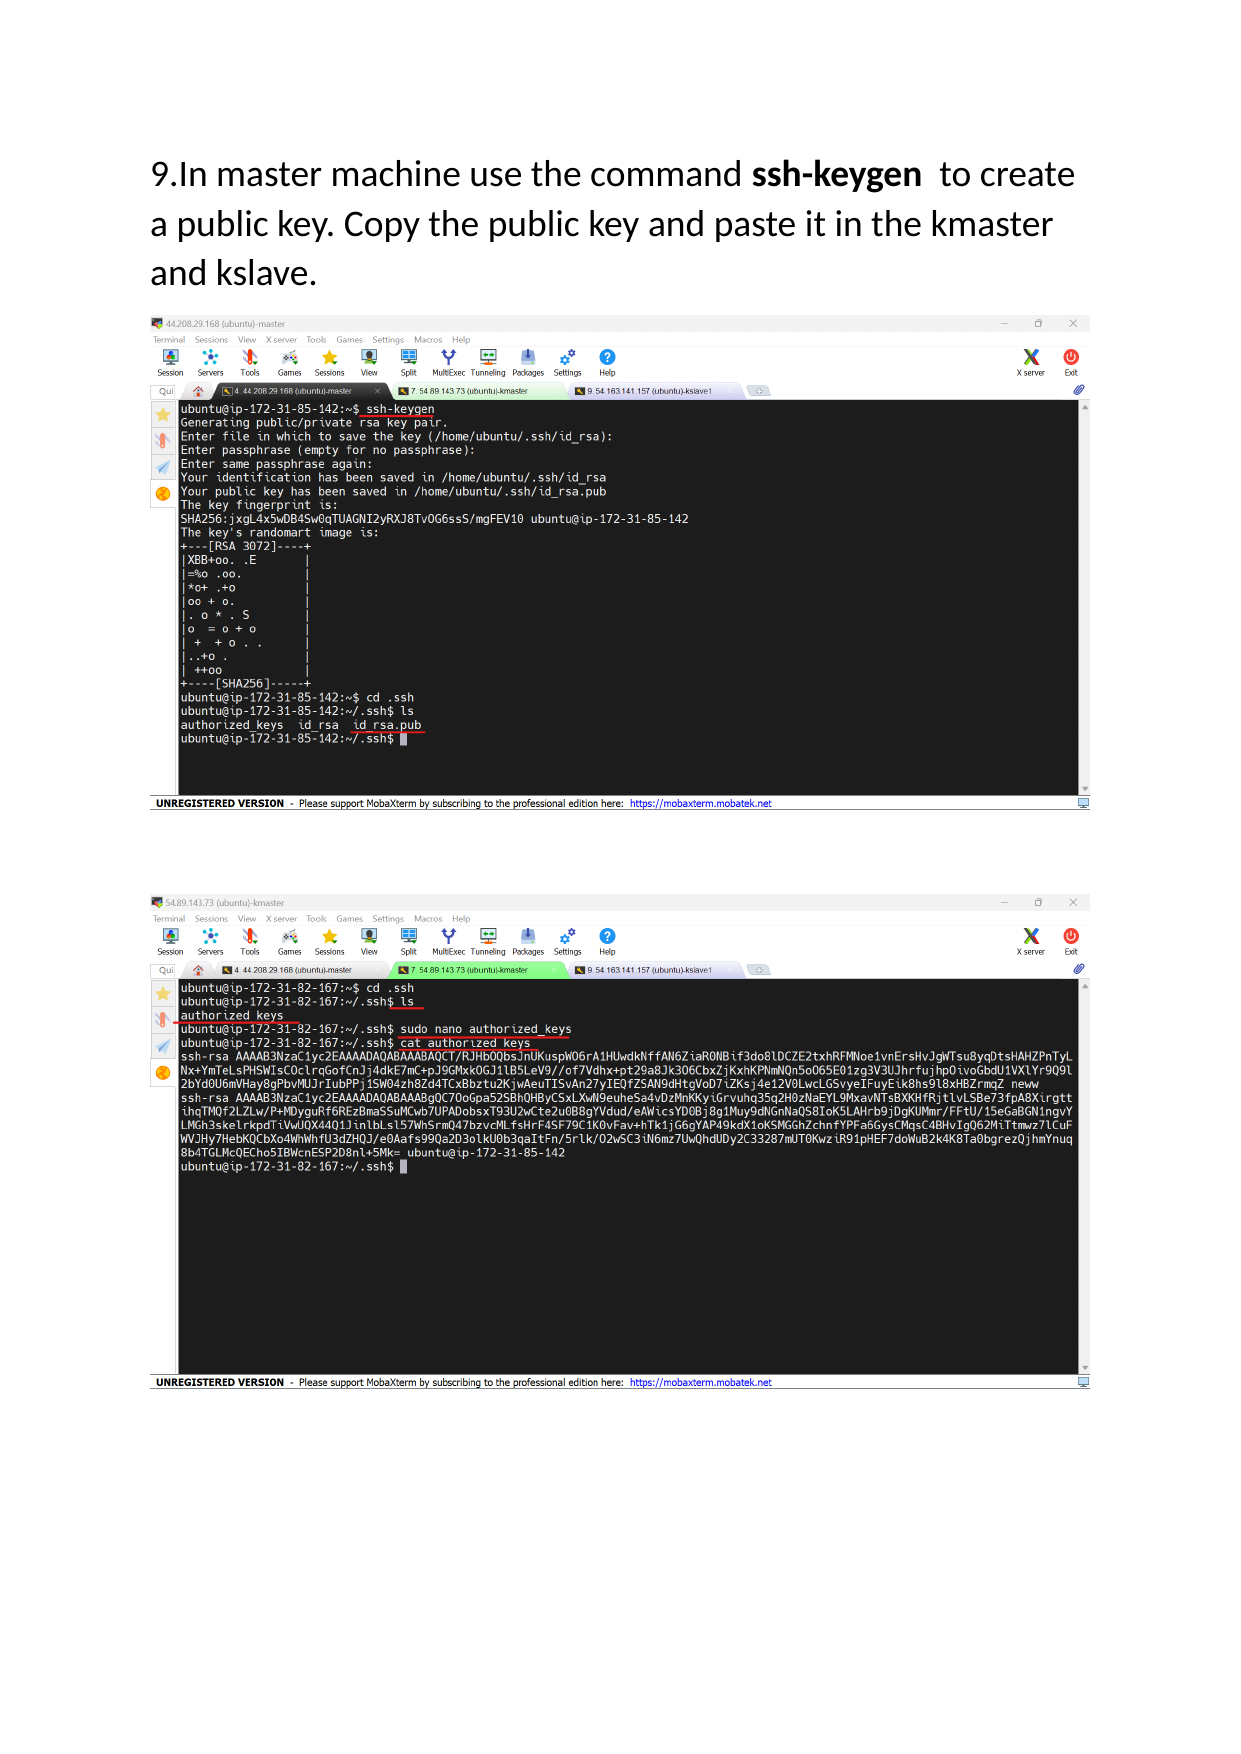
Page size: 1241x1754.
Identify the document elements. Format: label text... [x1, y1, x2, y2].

picture [150, 894, 1091, 1389]
text 9.In master machine use the command ssh-keygen to create a public key. Copy the public key and paste it in the kmaster and kslave. [150, 150, 1090, 295]
picture [150, 315, 1091, 810]
